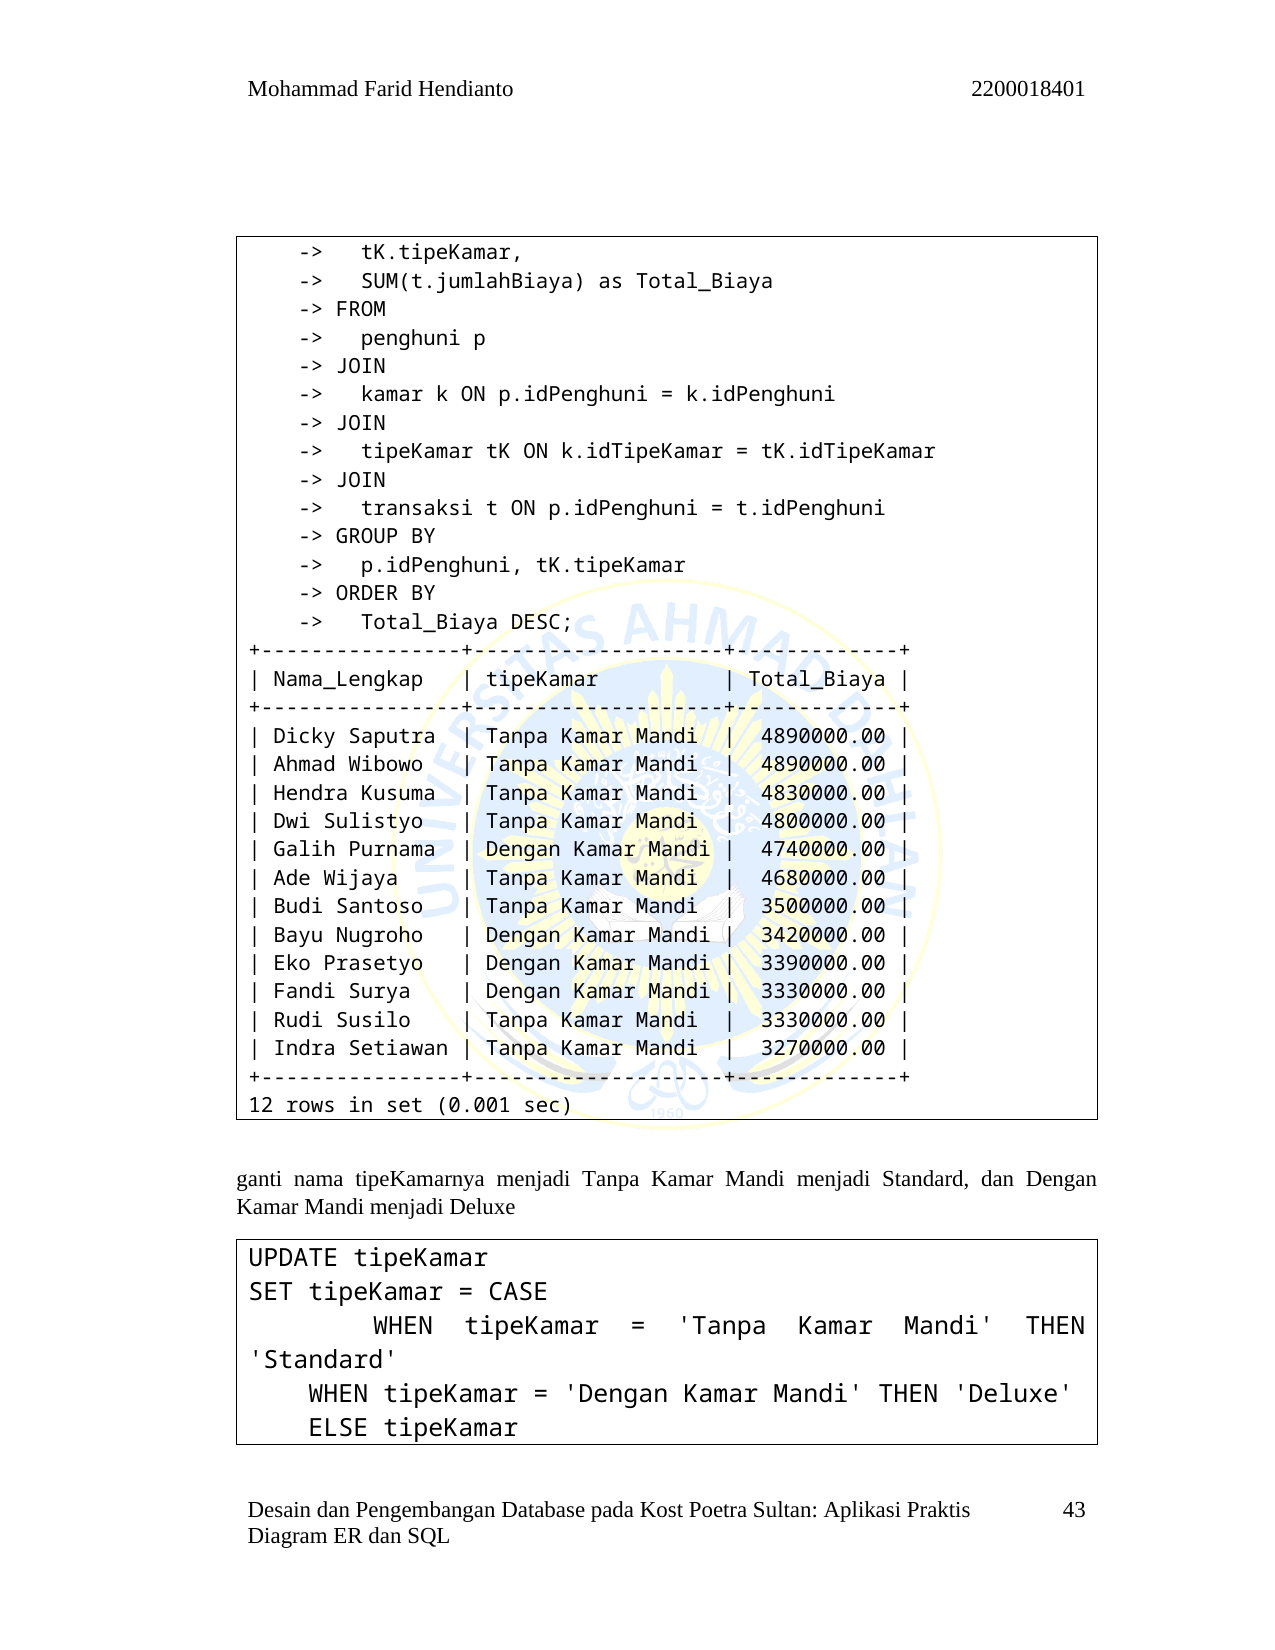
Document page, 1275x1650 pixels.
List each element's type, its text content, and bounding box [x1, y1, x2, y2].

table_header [237, 1240, 1097, 1444]
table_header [237, 237, 1097, 1119]
text ganti nama tipeKamarnya menjadi Tanpa Kamar Mandi menjadi Standard, dan Dengan Kamar Mandi menjadi Deluxe [236, 1165, 1098, 1220]
